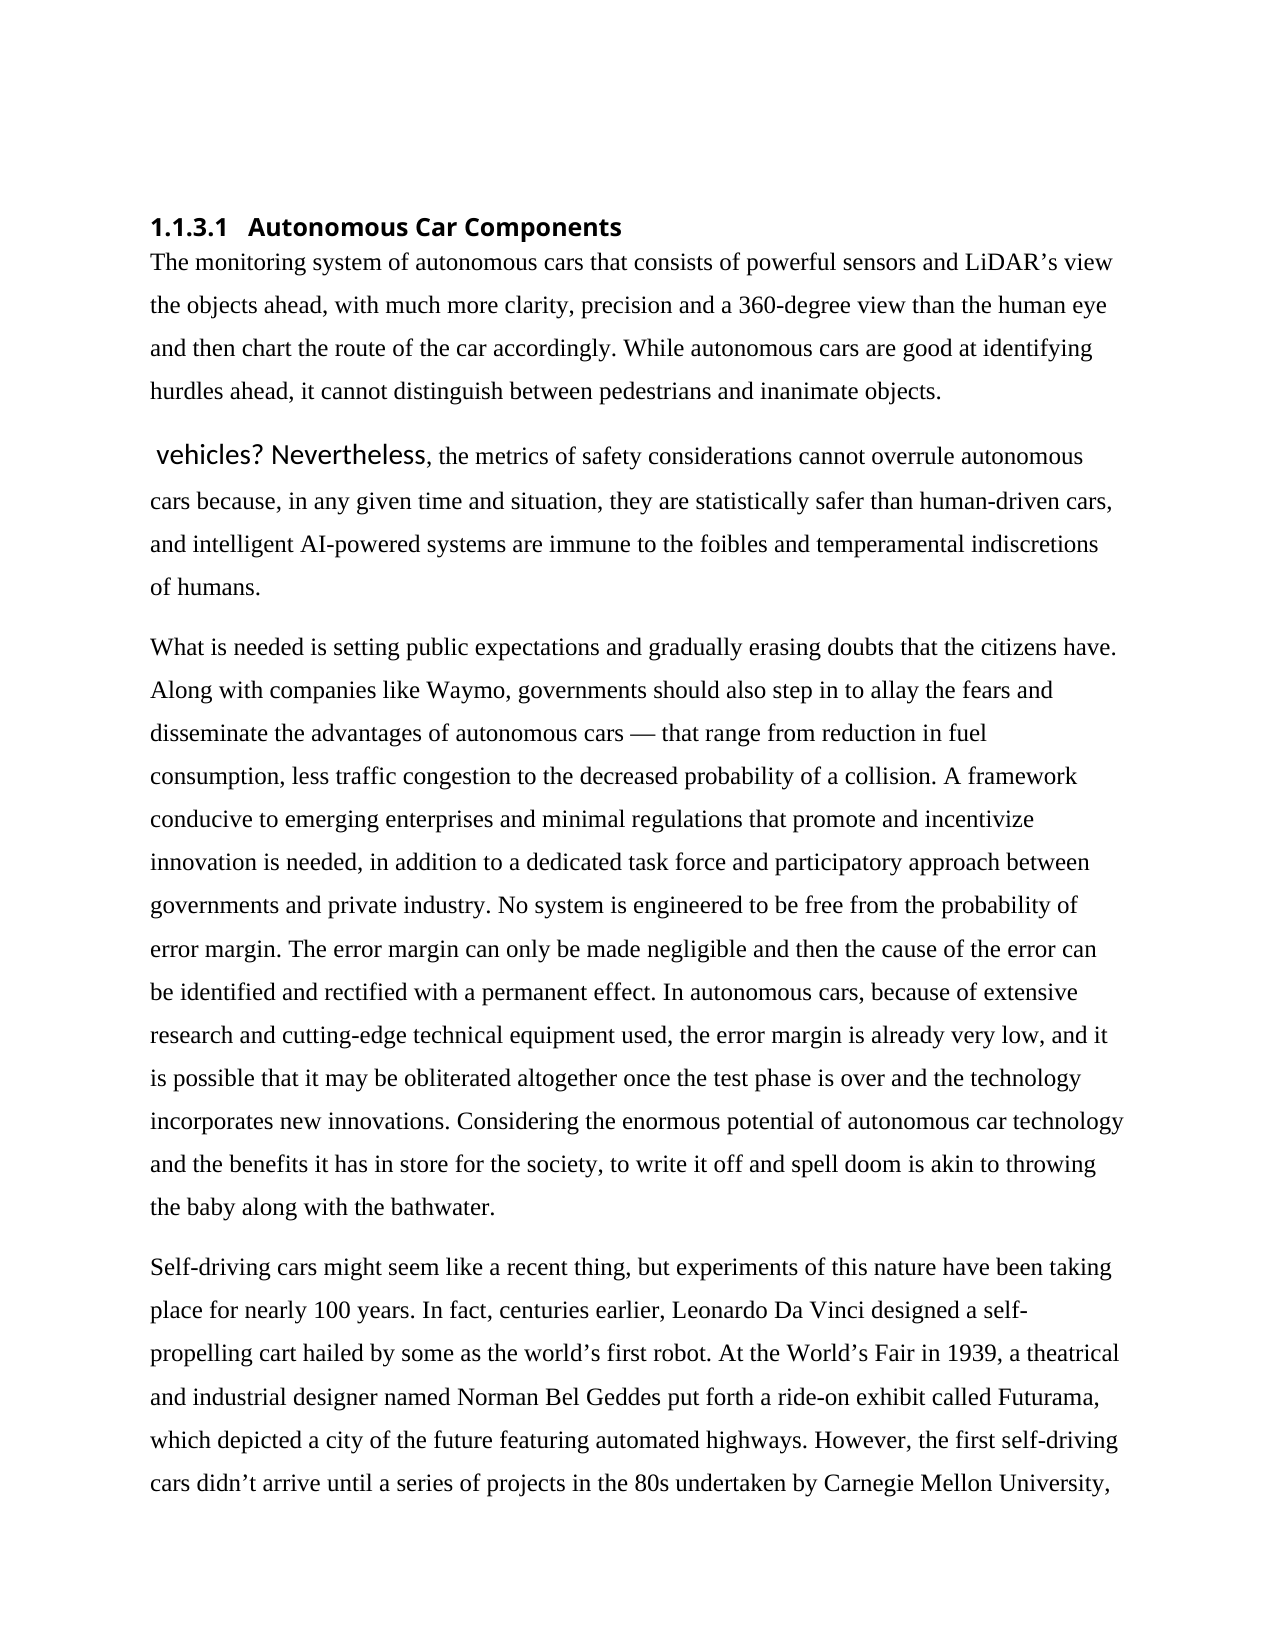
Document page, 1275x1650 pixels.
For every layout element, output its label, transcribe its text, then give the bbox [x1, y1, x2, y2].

subtitle 1.1.3.1 Autonomous Car Components [150, 210, 1125, 244]
text vehicles? Nevertheless, the metrics of safety considerations cannot overrule autonomous cars because, in any given time and situation, they are statistically safer than human-driven cars, and intelligent AI-powered systems are immune to the foibles and temperamental indiscretions of humans. [150, 436, 1125, 601]
text What is needed is setting public expectations and gradually erasing doubts that the citizens have. Along with companies like Waymo, governments should also step in to allay the fears and disseminate the advantages of autonomous cars — that range from reduction in fuel consumption, less traffic congestion to the decreased probability of a collision. A framework conducive to emerging enterprises and minimal regulations that promote and incentivize innovation is needed, in addition to a dedicated task force and participatory approach between governments and private industry. No system is engineered to be free from the probability of error margin. The error margin can only be made negligible and then the cause of the error can be identified and rectified with a permanent effect. In autonomous cars, because of extensive research and cutting-edge technical equipment used, the error margin is already very low, and it is possible that it may be obliterated altogether once the test phase is over and the technology incorporates new innovations. Considering the enormous potential of autonomous car technology and the benefits it has in store for the society, to write it off and spell doom is akin to throwing the baby along with the bathwater. [150, 632, 1125, 1221]
text The monitoring system of autonomous cars that consists of powerful sensors and LiDAR’s view the objects ahead, with much more clarity, precision and a 360-degree view than the human eye and then chart the route of the car accordingly. While autonomous cars are good at identifying hurdles ahead, it cannot distinguish between pedestrians and inanimate objects. [150, 247, 1125, 405]
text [150, 1252, 1125, 1497]
